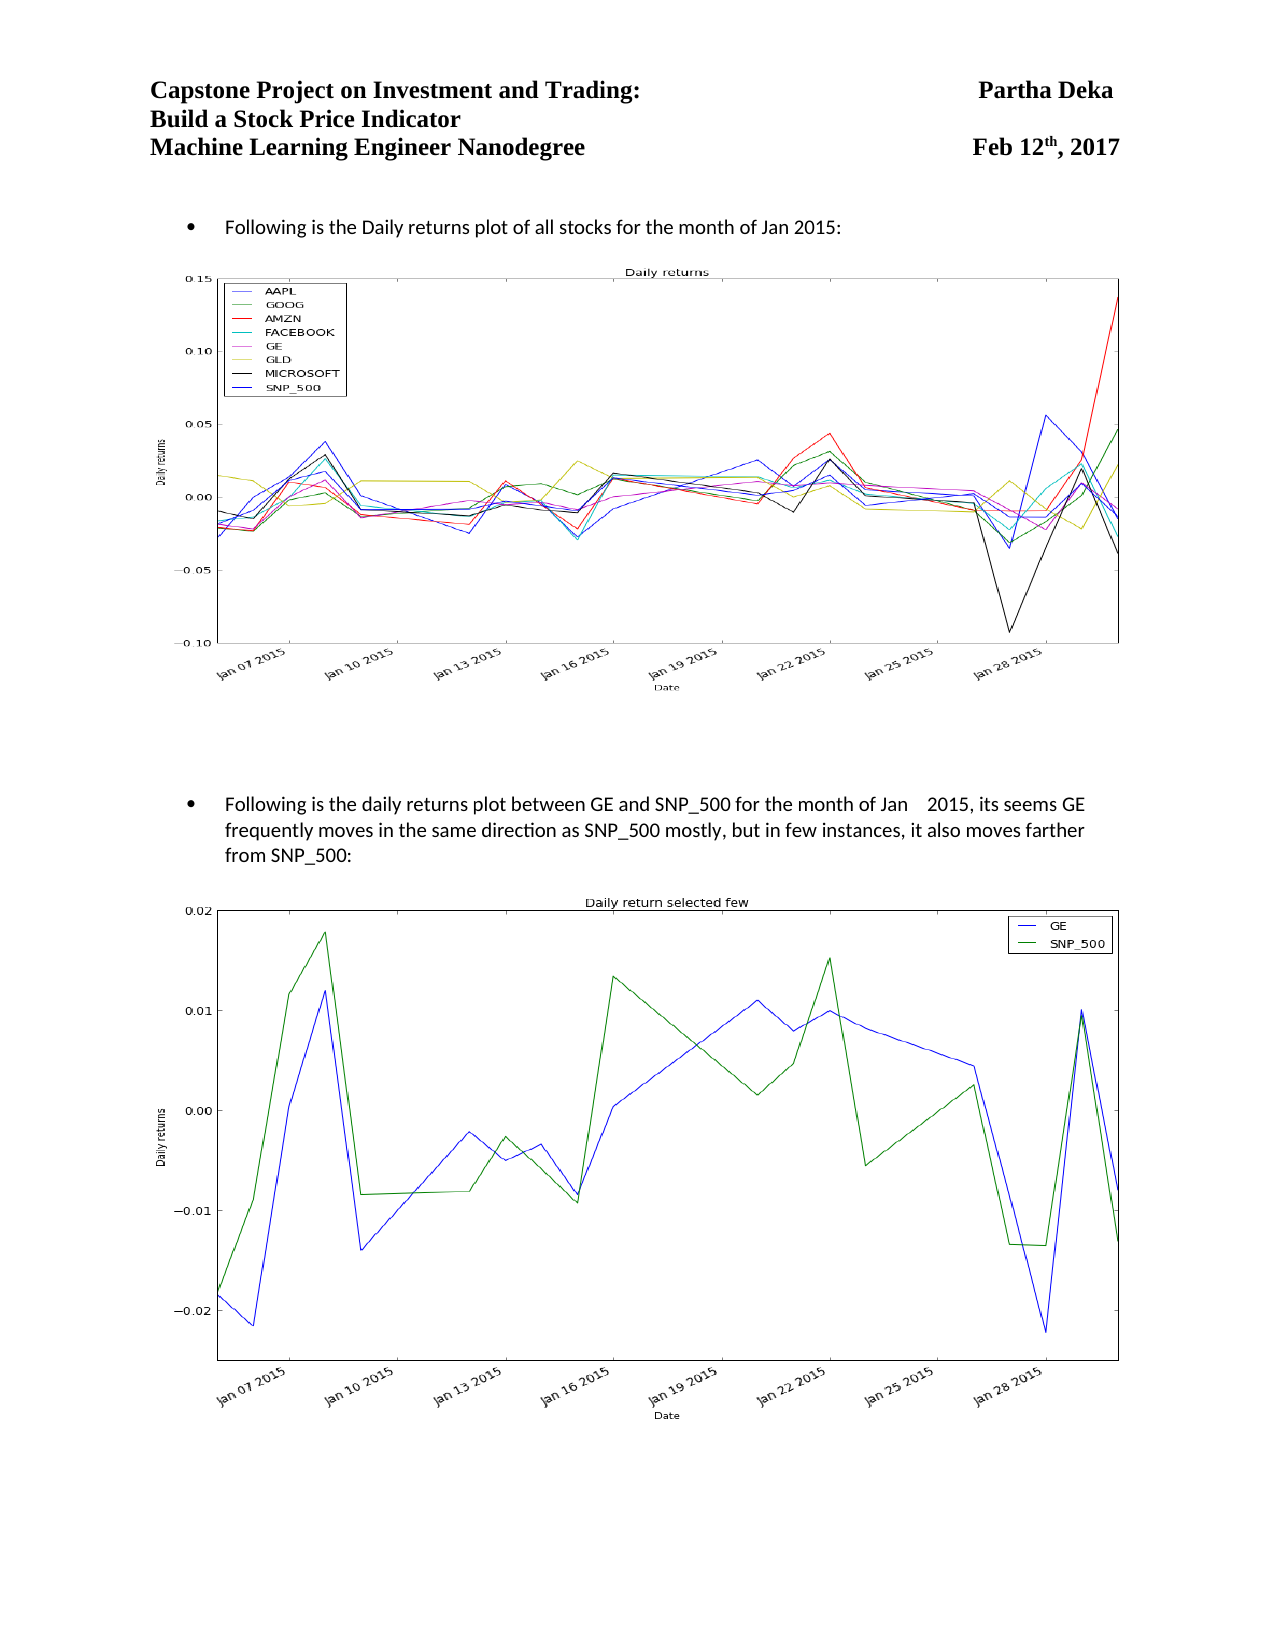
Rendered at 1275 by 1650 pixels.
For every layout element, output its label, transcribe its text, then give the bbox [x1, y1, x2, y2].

list Following is the Daily returns plot of all stocks for the month of Jan 2015: [187, 214, 1125, 239]
list Following is the daily returns plot between GE and SNP_500 for the month of Jan 2015, its seems GE frequently moves in the same direction as SNP_500 mostly, but in few instances, it also moves farther from SNP_500: [187, 791, 1125, 868]
picture [150, 891, 1125, 1426]
picture [150, 263, 1125, 696]
